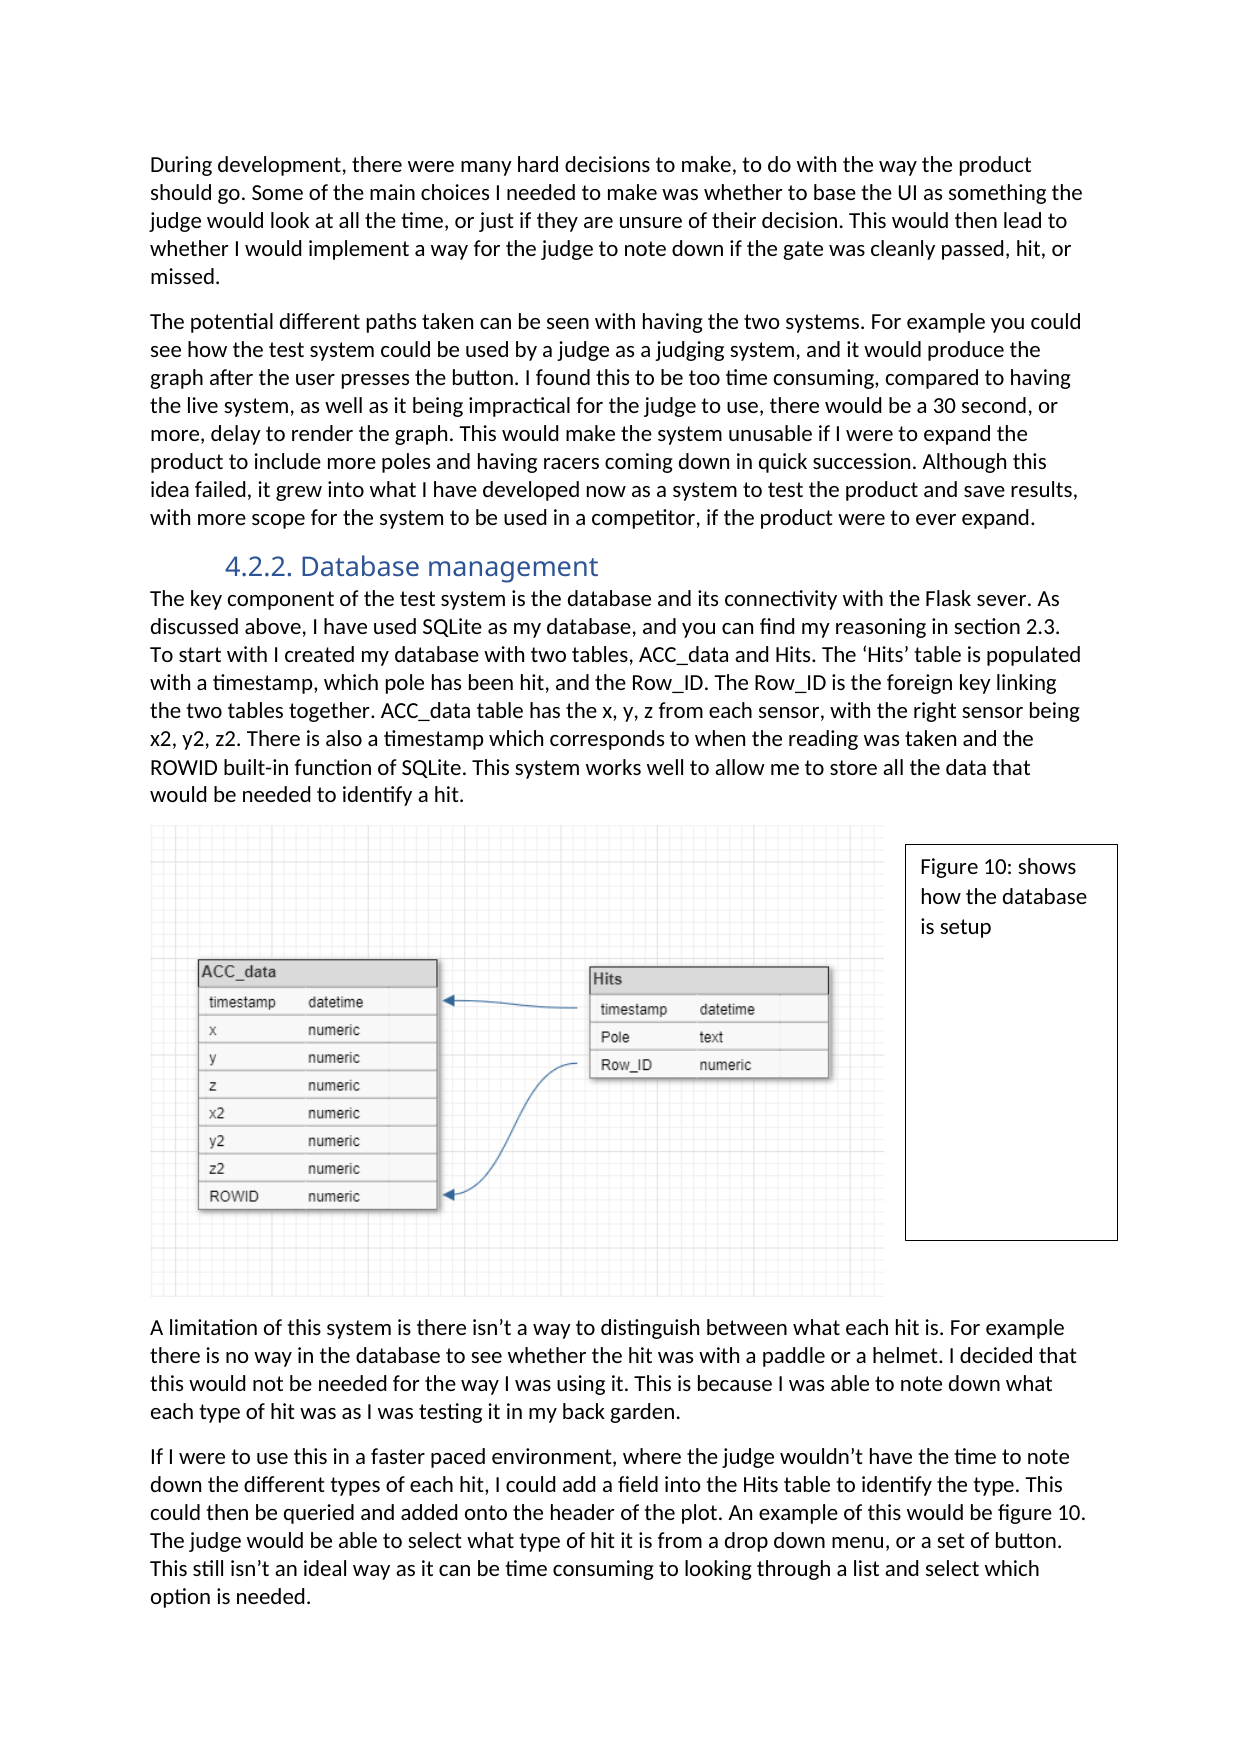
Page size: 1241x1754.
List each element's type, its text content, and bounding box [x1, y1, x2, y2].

text If I were to use this in a faster paced environment, where the judge wouldn’t have the time to note down the different types of each hit, I could add a field into the Hits table to identify the type. This could then be queried and added onto the header of the plot. An example of this would be figure 10. The judge would be able to select what type of hit it is from a drop down menu, or a set of button. This still isn’t an ideal way as it can be time consuming to looking through a list and select which option is needed. [150, 1442, 1090, 1610]
text The potential different paths taken can be seen with having the two systems. For example you could see how the test system could be used by a judge as a judging system, and it would produce the graph after the user presses the button. I found this to be too time consuming, compared to having the live system, as well as it being impractical for the judge to use, there would be a 30 second, or more, delay to render the graph. This would make the system unusable if I were to expand the product to include more poles and having racers coming down in quick succession. Although this idea failed, it grew into what I have developed now as a system to test the product and save results, with more scope for the system to be used in a competitor, if the product were to ever expand. [150, 307, 1090, 531]
picture [150, 825, 885, 1297]
text During development, there were many hard decisions to make, to do with the way the product should go. Some of the main choices I needed to make was whether to base the UI as something the judge would look at all the time, or just if they are unsure of their decision. This would then lead to whether I would implement a way for the judge to note down if the gate was cleanly passed, hit, or missed. [150, 150, 1090, 290]
text The key component of the test system is the database and its connectivity with the Flask sever. As discussed above, I have used SQLite as my database, and you can find my reasoning in section 2.3. To start with I created my database with two tables, ACC_data and Hits. The ‘Hits’ table is populated with a timestamp, which pole has been hit, and the Row_ID. The Row_ID is the foreign key linking the two tables together. ACC_data table has the x, y, z from each sensor, with the right sensor being x2, y2, z2. There is also a timestamp which corresponds to when the reading was taken and the ROWID built-in function of SQLite. This system works well to allow me to store all the data that would be needed to identify a hit. [150, 584, 1090, 809]
subtitle Database management [225, 548, 1090, 584]
text A limitation of this system is there isn’t a way to distinguish between what each hit is. For example there is no way in the database to see whether the hit was with a paddle or a helmet. I decided that this would not be needed for the way I was using it. This is because I was able to note down what each type of hit was as I was testing it in my back garden. [150, 1313, 1090, 1425]
